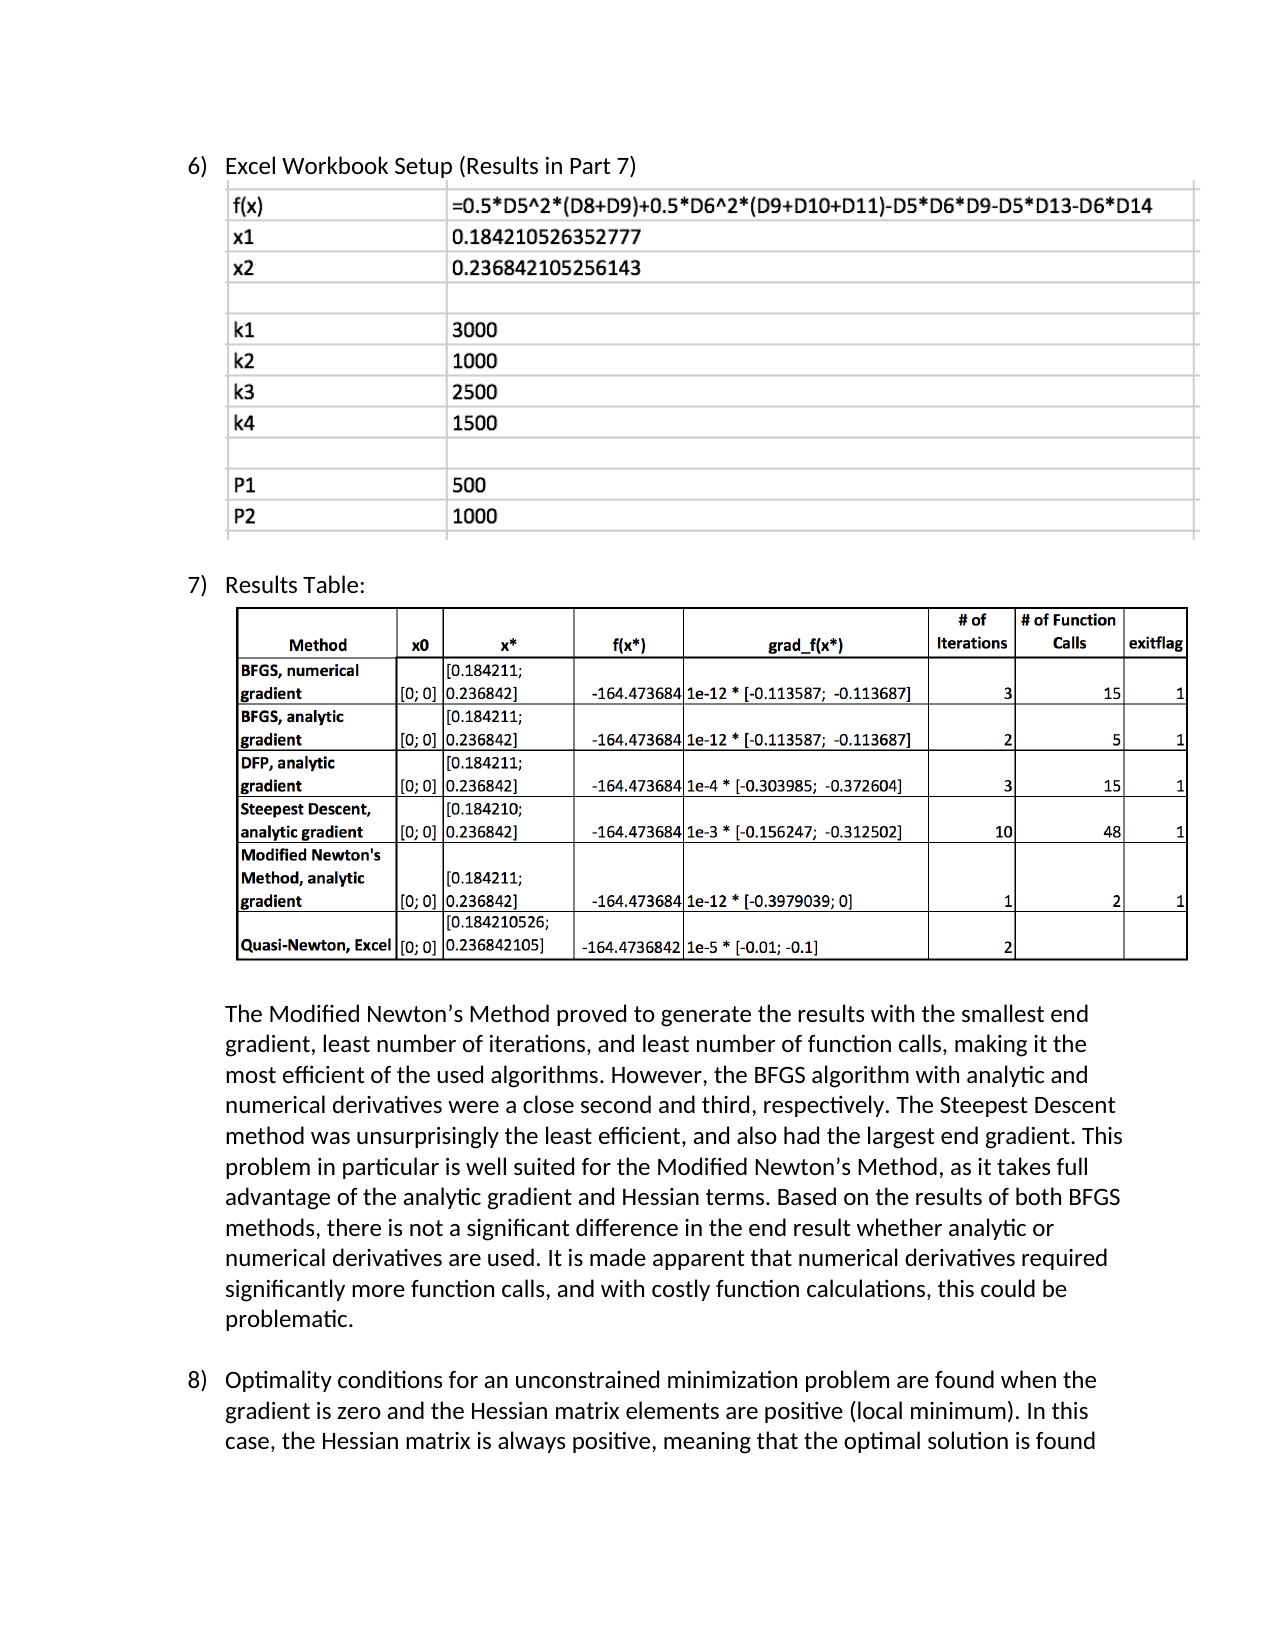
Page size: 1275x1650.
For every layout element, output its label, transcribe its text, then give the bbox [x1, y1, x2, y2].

list The Modified Newton’s Method proved to generate the results with the smallest end gradient, least number of iterations, and least number of function calls, making it the most efficient of the used algorithms. However, the BFGS algorithm with analytic and numerical derivatives were a close second and third, respectively. The Steepest Descent method was unsurprisingly the least efficient, and also had the largest end gradient. This problem in particular is well suited for the Modified Newton’s Method, as it takes full advantage of the analytic gradient and Hessian terms. Based on the results of both BFGS methods, there is not a significant difference in the end result whether analytic or numerical derivatives are used. It is made apparent that numerical derivatives required significantly more function calls, and with costly function calculations, this could be problematic. [225, 998, 1125, 1334]
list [187, 1364, 1125, 1456]
picture [225, 600, 1200, 968]
list Excel Workbook Setup (Results in Part 7) [187, 150, 1125, 181]
picture [225, 180, 1200, 540]
list Results Table: [187, 570, 1125, 600]
